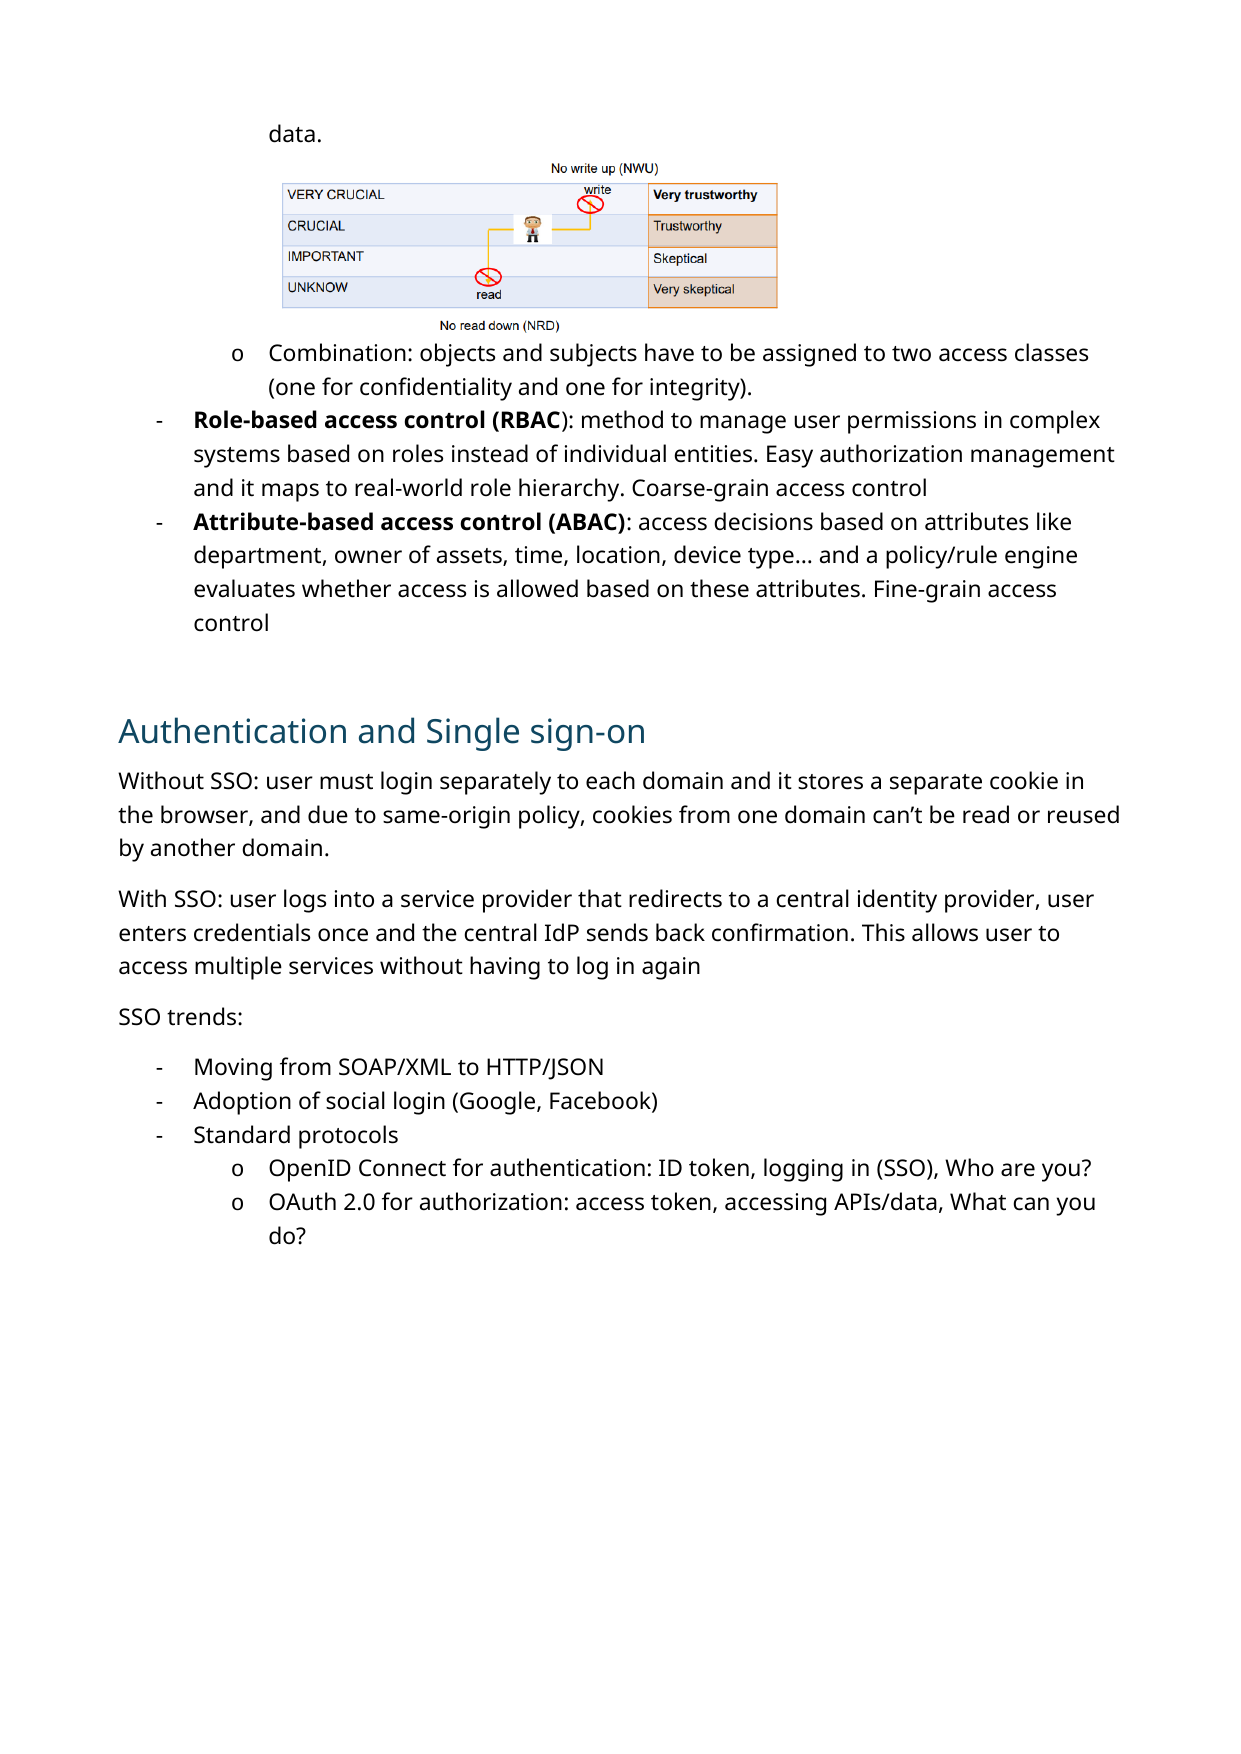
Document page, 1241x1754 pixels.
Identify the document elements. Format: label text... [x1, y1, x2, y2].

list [231, 118, 1122, 334]
list Attribute-based access control (ABAC): access decisions based on attributes like department, owner of assets, time, location, device type… and a policy/rule engine evaluates whether access is allowed based on these attributes. Fine-grain access control [156, 506, 1122, 638]
picture [268, 151, 789, 335]
list Combination: objects and subjects have to be assigned to two access classes (one for confidentiality and one for integrity). [231, 337, 1122, 402]
list Standard protocols [156, 1119, 1122, 1150]
text Without SSO: user must login separately to each domain and it stores a separate cookie in the browser, and due to same-origin policy, cookies from one domain can’t be read or reused by another domain. [118, 765, 1122, 864]
list Moving from SOAP/XML to HTTP/JSON [156, 1051, 1122, 1082]
text SSO trends: [118, 1001, 1122, 1032]
list OpenID Connect for authentication: ID token, logging in (SSO), Who are you? [231, 1152, 1122, 1184]
list OAuth 2.0 for authorization: access token, accessing APIs/data, What can you do? [231, 1186, 1122, 1251]
text With SSO: user logs into a service provider that redirects to a central identity provider, user enters credentials once and the central IdP sends back confirmation. This allows user to access multiple services without having to log in again [118, 883, 1122, 982]
subtitle Authentication and Single sign-on [118, 708, 1122, 753]
list Role-based access control (RBAC): method to manage user permissions in complex systems based on roles instead of individual entities. Easy authorization management and it maps to real-world role hierarchy. Coarse-grain access control [156, 404, 1122, 503]
list Adoption of social login (Google, Facebook) [156, 1085, 1122, 1116]
